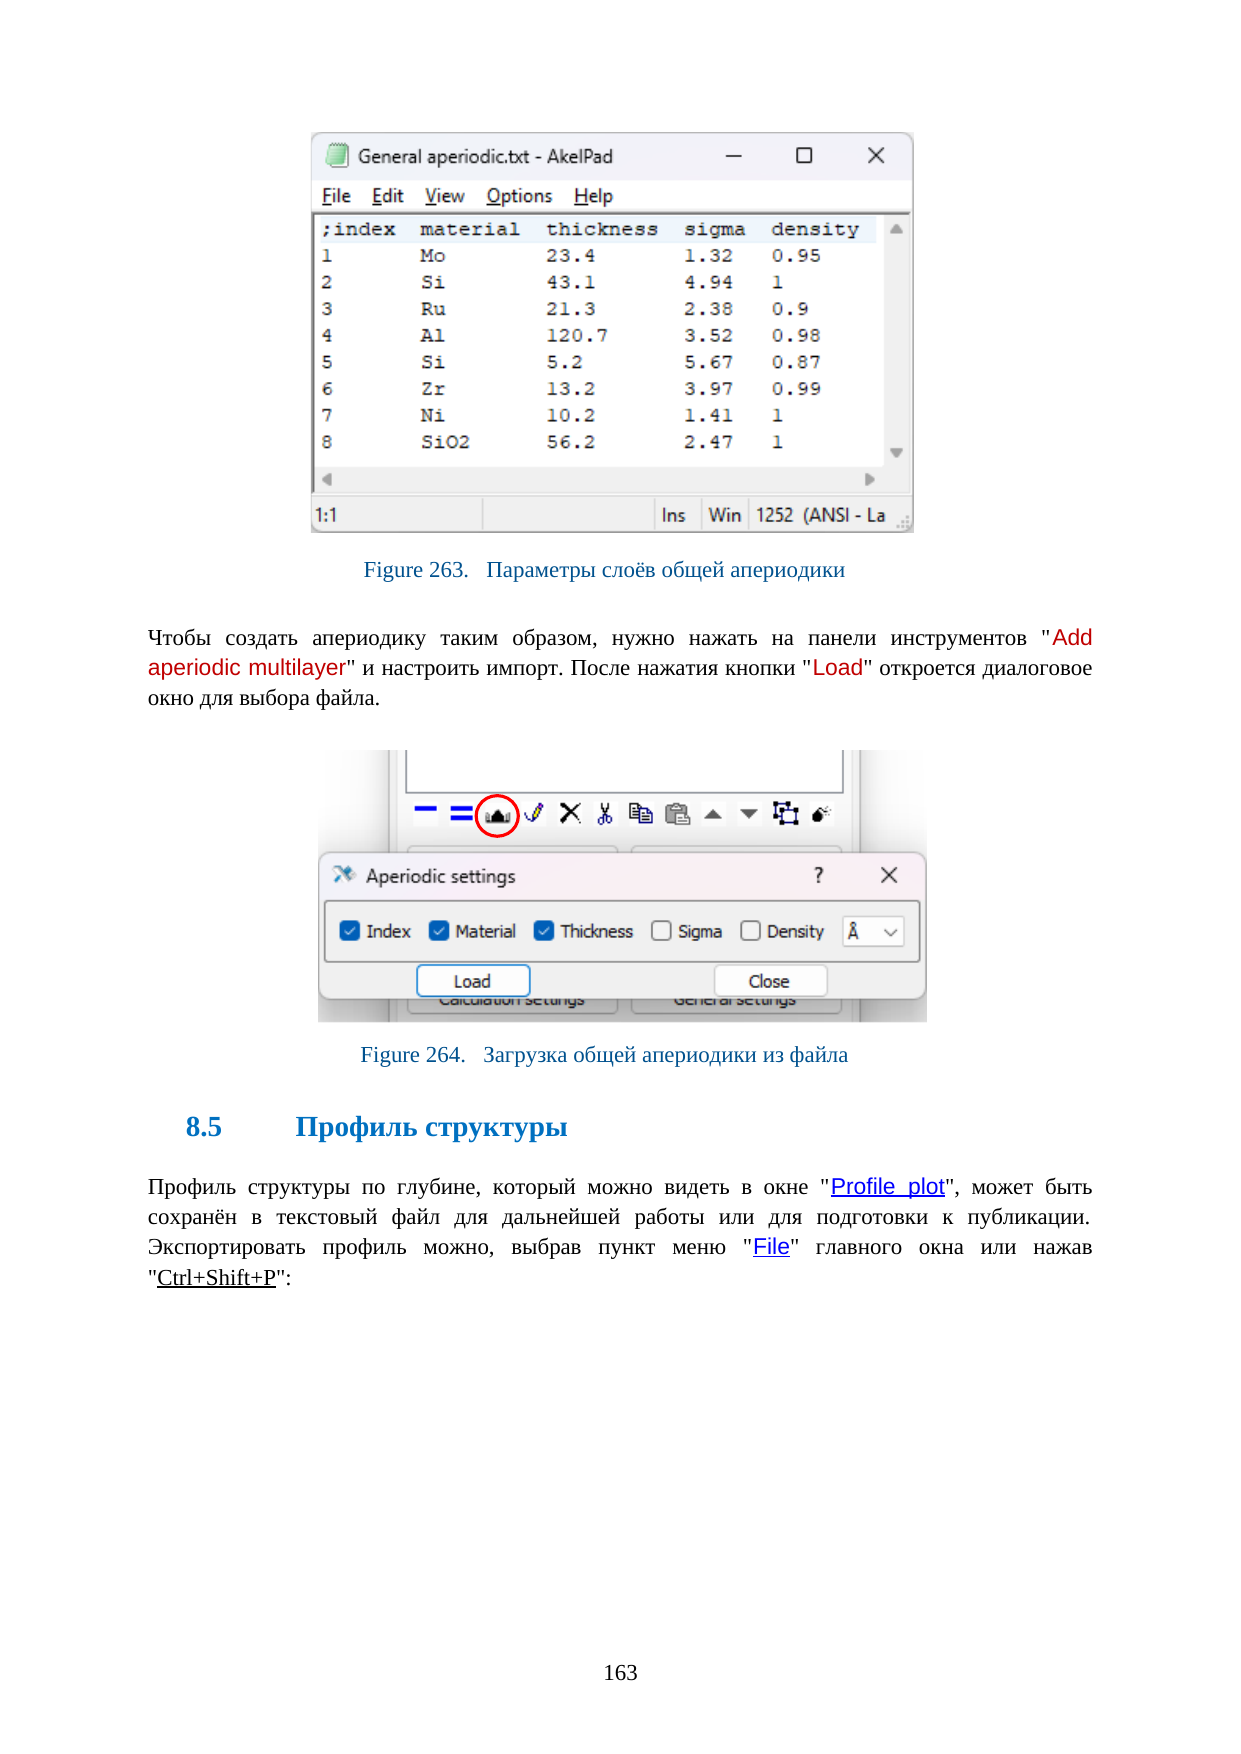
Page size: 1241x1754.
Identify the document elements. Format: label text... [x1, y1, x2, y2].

text Чтобы создать апериодику таким образом, нужно нажать на панели инструментов "Add aperiodic multilayer" и настроить импорт. После нажатия кнопки "Load" откроется диалоговое окно для выбора файла. [148, 623, 1093, 711]
text Профиль структуры по глубине, который можно видеть в окне "Profile plot", может быть сохранён в текстовый файл для дальнейшей работы или для подготовки к публикации. Экспортировать профиль можно, выбрав пункт меню "File" главного окна или нажав "Ctrl+Shift+P": [148, 1173, 1093, 1290]
picture [318, 750, 927, 1024]
subtitle Профиль структуры [155, 1109, 1093, 1143]
picture [310, 132, 914, 533]
